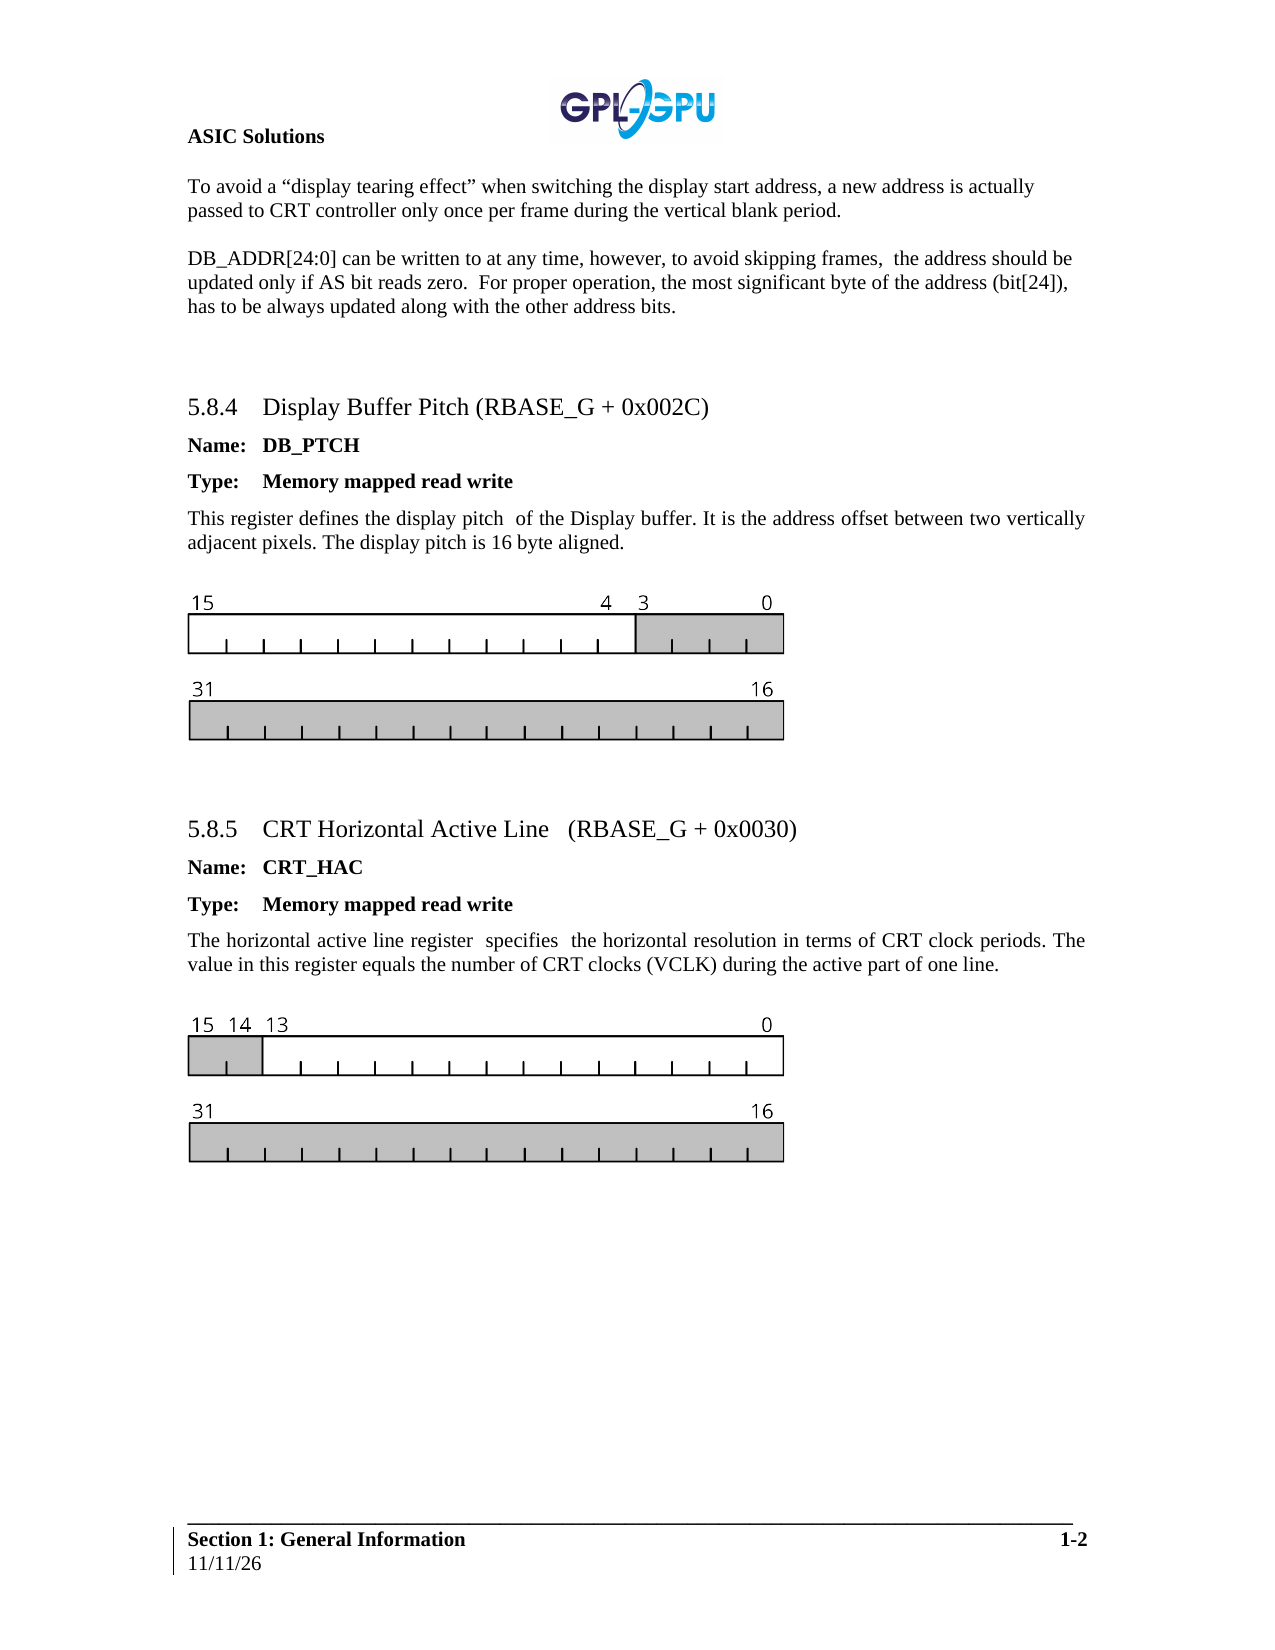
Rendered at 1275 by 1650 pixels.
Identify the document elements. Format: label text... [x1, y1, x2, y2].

text To avoid a “display tearing effect” when switching the display start address, a new address is actually passed to CRT controller only once per frame during the vertical blank period. [187, 150, 1087, 222]
subtitle 5.8.4 Display Buffer Pitch (RBASE_G + 0x002C) [187, 392, 1087, 420]
text The horizontal active line register specifies the horizontal resolution in terms of CRT clock periods. The value in this register equals the number of CRT clocks (VCLK) during the active part of one line. [187, 928, 1087, 976]
subtitle 5.8.5 CRT Horizontal Active Line (RBASE_G + 0x0030) [187, 814, 1087, 842]
text Name: DB_PTCH [187, 433, 1087, 457]
text This register defines the display pitch of the Display buffer. It is the address offset between two vertically adjacent pixels. The display pitch is 16 byte aligned. [187, 506, 1087, 554]
picture [550, 75, 725, 144]
text Type: Memory mapped read write [187, 469, 1087, 493]
text Type: Memory mapped read write [187, 892, 1087, 916]
text Name: CRT_HAC [187, 855, 1087, 879]
text DB_ADDR[24:0] can be written to at any time, however, to avoid skipping frames, the address should be updated only if AS bit reads zero. For proper operation, the most significant byte of the address (bit[24]), has to be always updated along with the other address bits. [187, 246, 1087, 318]
